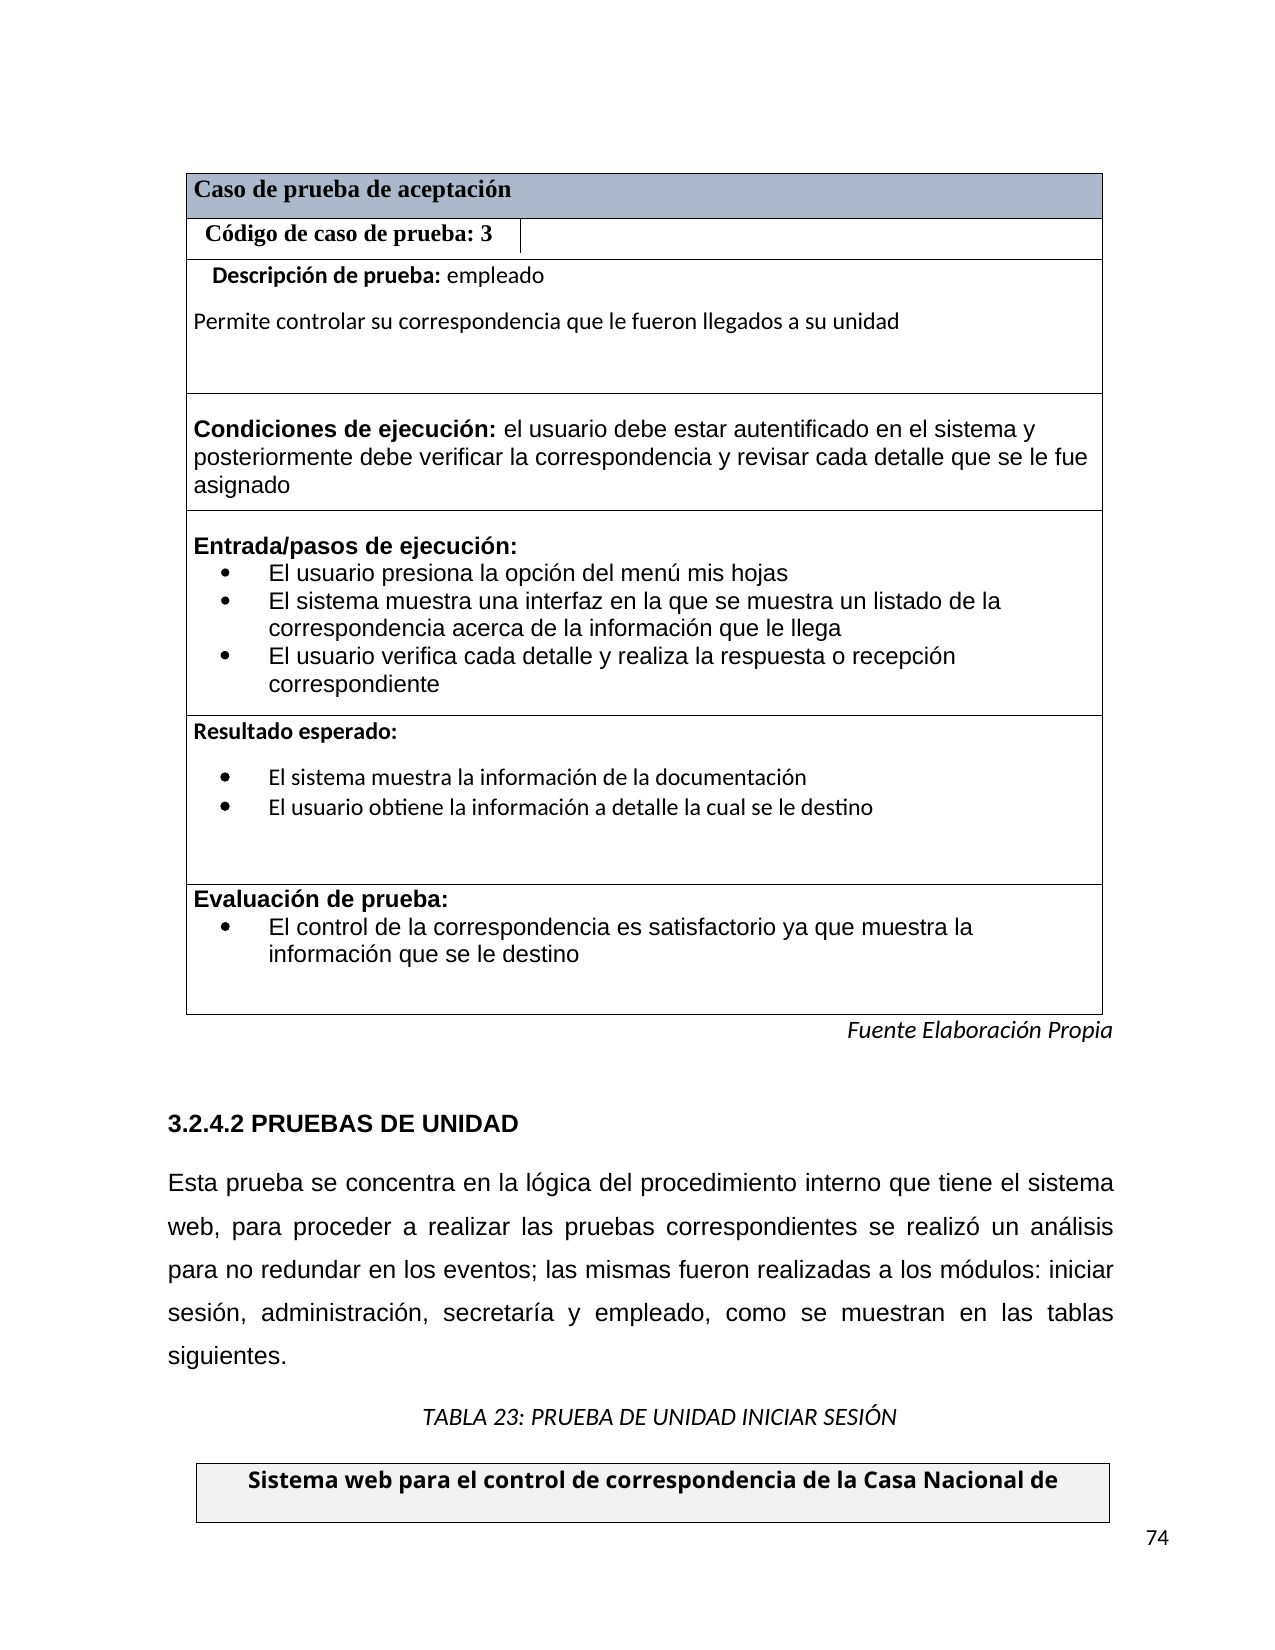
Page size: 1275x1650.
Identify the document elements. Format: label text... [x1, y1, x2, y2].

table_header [197, 1464, 1109, 1522]
table_header Caso de prueba de aceptación [187, 174, 1102, 218]
text TABLA 23: PRUEBA DE UNIDAD INICIAR SESIÓN [150, 1401, 1169, 1431]
subtitle 3.2.4.2 PRUEBAS DE UNIDAD [168, 1109, 1116, 1137]
table_cell Evaluación de prueba: El control de la correspondencia es satisfactorio ya que muestra la información que se le destino [187, 885, 1102, 1014]
table_cell [187, 219, 1102, 259]
table_cell Resultado esperado: El sistema muestra la información de la documentación El usuario obtiene la información a detalle la cual se le destino [187, 716, 1102, 884]
table_cell Descripción de prueba: empleado Permite controlar su correspondencia que le fueron llegados a su unidad [187, 260, 1102, 392]
text Fuente Elaboración Propia [150, 150, 1116, 1044]
table_cell Entrada/pasos de ejecución: El usuario presiona la opción del menú mis hojas El sistema muestra una interfaz en la que se muestra un listado de la correspondencia acerca de la información que le llega El usuario verifica cada detalle y realiza la respuesta o recepción correspondiente [187, 511, 1102, 715]
text Esta prueba se concentra en la lógica del procedimiento interno que tiene el sistema web, para proceder a realizar las pruebas correspondientes se realizó un análisis para no redundar en los eventos; las mismas fueron realizadas a los módulos: iniciar sesión, administración, secretaría y empleado, como se muestran en las tablas siguientes. [168, 1168, 1116, 1370]
table_cell Condiciones de ejecución: el usuario debe estar autentificado en el sistema y posteriormente debe verificar la correspondencia y revisar cada detalle que se le fue asignado [187, 394, 1102, 509]
